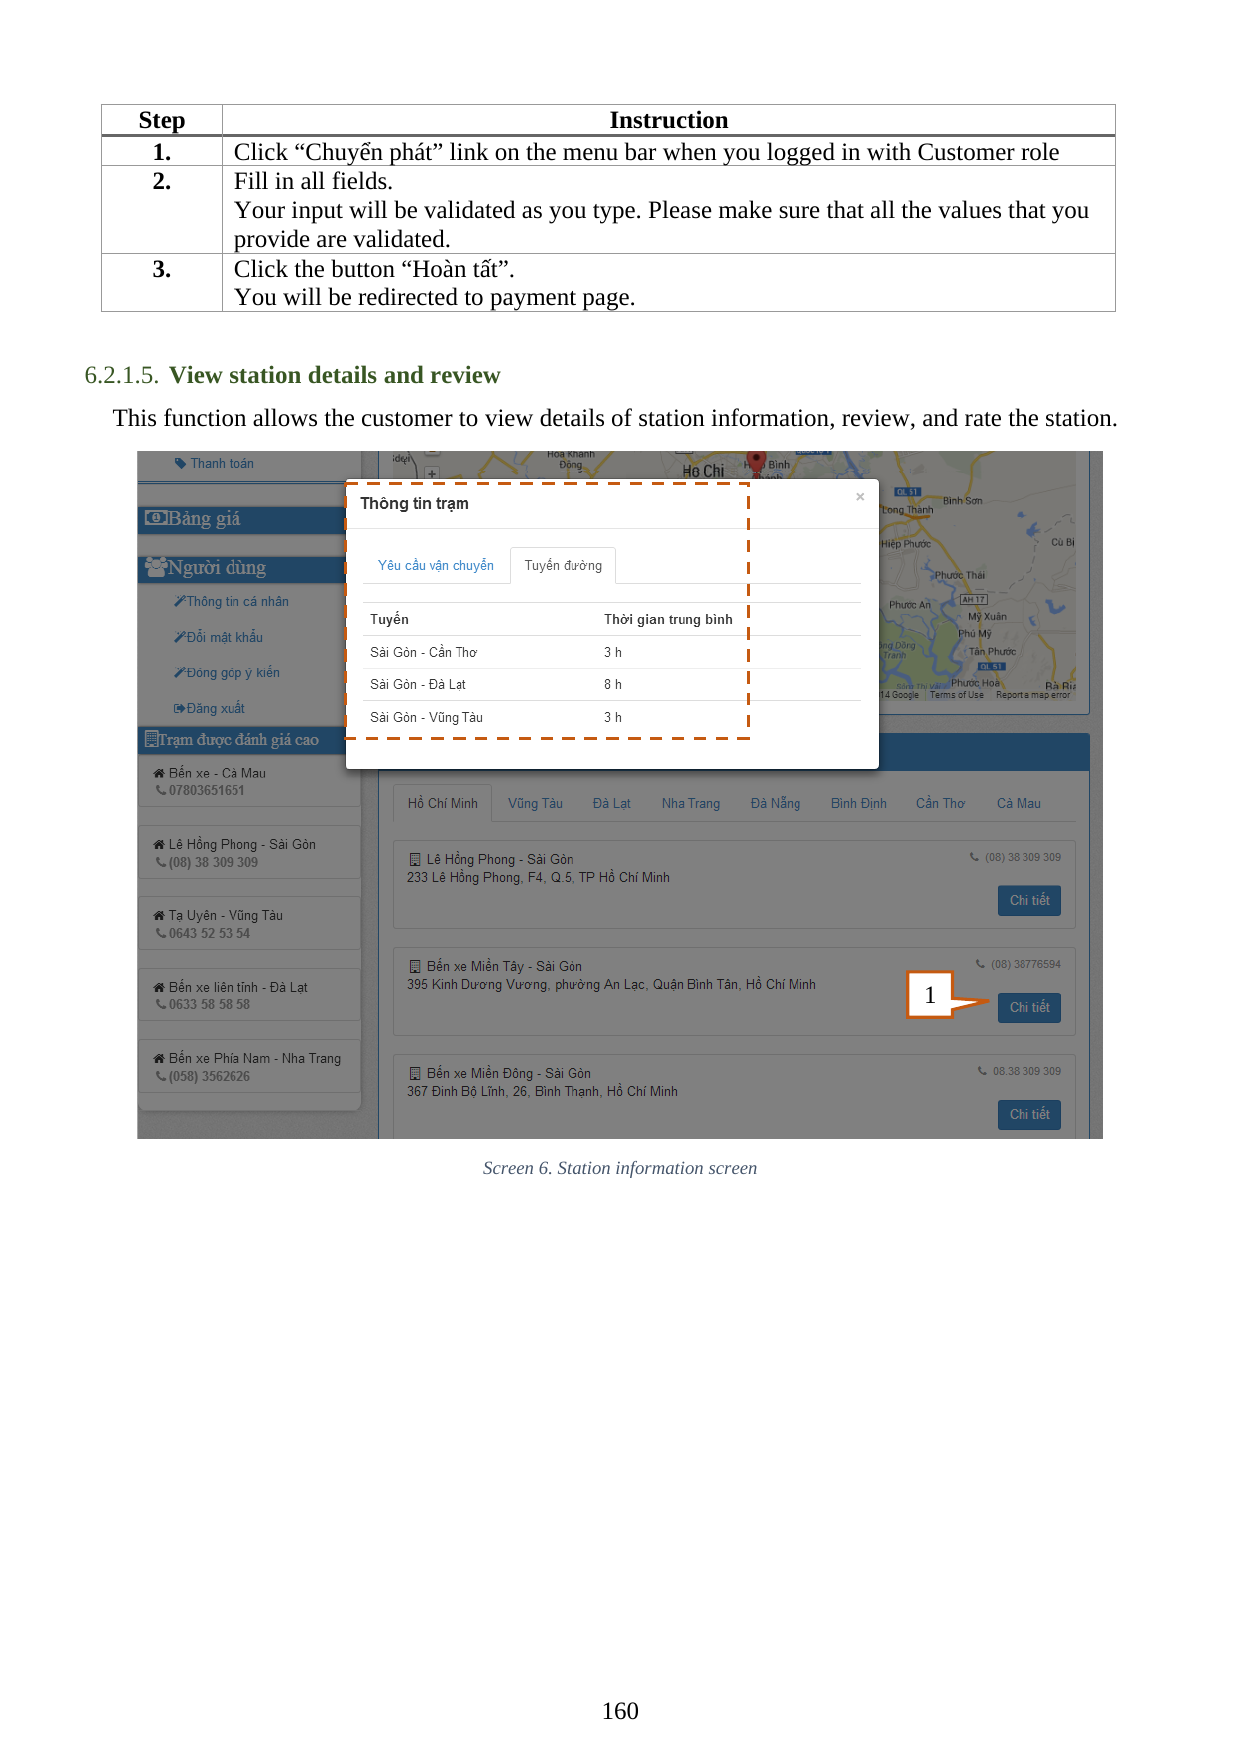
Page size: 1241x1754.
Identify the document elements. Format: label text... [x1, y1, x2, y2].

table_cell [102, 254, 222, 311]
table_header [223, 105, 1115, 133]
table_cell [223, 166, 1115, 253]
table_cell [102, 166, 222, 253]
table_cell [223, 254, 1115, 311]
picture [137, 451, 1103, 1139]
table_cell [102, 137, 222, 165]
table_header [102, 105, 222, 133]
subtitle View station details and review [159, 360, 1128, 389]
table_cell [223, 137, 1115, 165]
text This function allows the customer to view details of station information, review, and rate the station. [112, 403, 1128, 432]
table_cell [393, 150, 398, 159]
